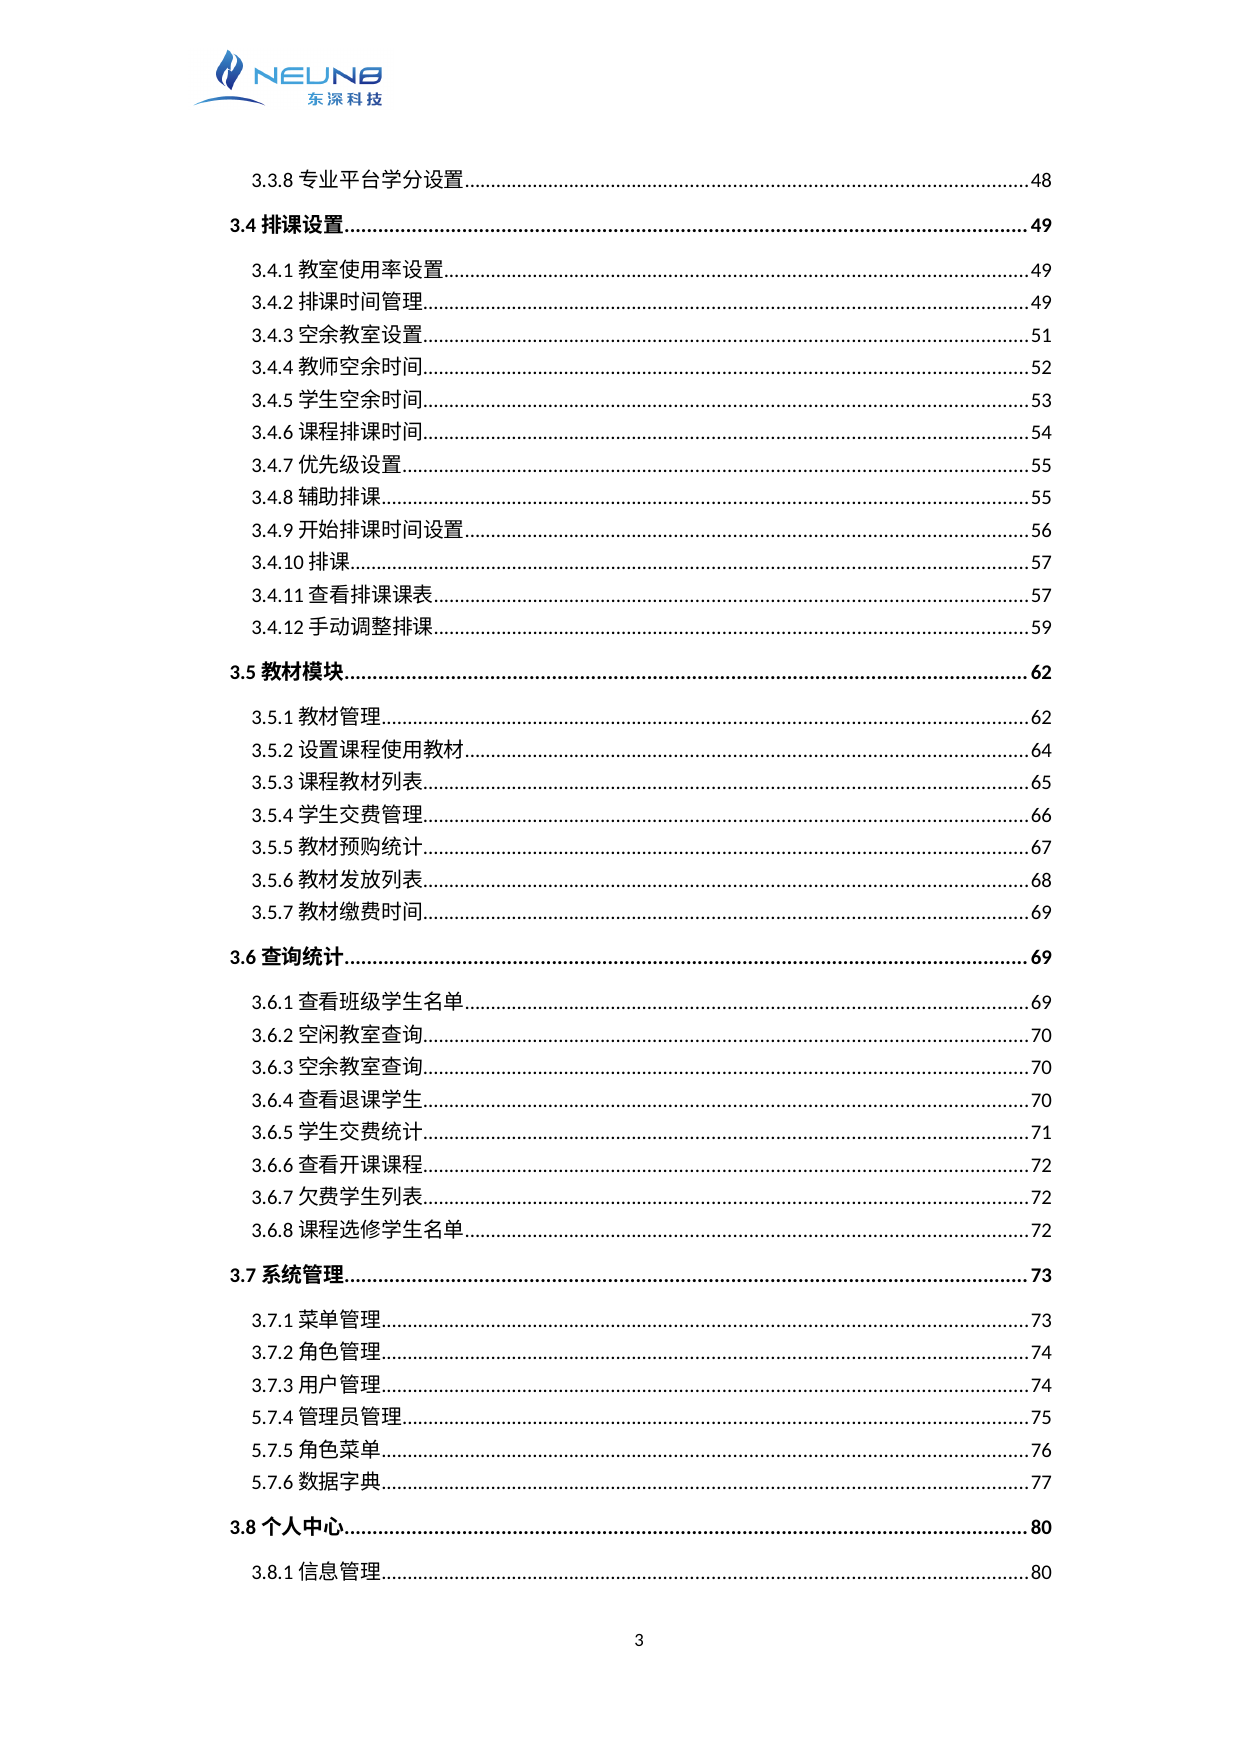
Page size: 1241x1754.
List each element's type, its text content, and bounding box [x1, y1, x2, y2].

text 5.7.5 角色菜单 76 [209, 1432, 1053, 1464]
text 3.7 系统管理 73 [187, 1257, 1053, 1289]
text 3.4.7 优先级设置 55 [209, 447, 1053, 479]
text 3.6.6 查看开课课程 72 [209, 1147, 1053, 1179]
text 3.8 个人中心 80 [187, 1509, 1053, 1542]
text 3.7.3 用户管理 74 [209, 1367, 1053, 1399]
text 3.6.3 空余教室查询 70 [209, 1049, 1053, 1082]
text 3.6.7 欠费学生列表 72 [209, 1179, 1053, 1212]
text 3.4.1 教室使用率设置 49 [209, 252, 1053, 284]
text 3.6.2 空闲教室查询 70 [209, 1017, 1053, 1049]
text 3.3.8 专业平台学分设置 48 [209, 162, 1053, 194]
text 3.4.5 学生空余时间 53 [209, 382, 1053, 414]
text 3.4.2 排课时间管理 49 [209, 284, 1053, 317]
text 3.6.4 查看退课学生 70 [209, 1082, 1053, 1114]
text 3.6.8 课程选修学生名单 72 [209, 1212, 1053, 1244]
text 3.7.1 菜单管理 73 [209, 1302, 1053, 1334]
text 3.6 查询统计 69 [187, 939, 1053, 972]
picture [187, 48, 394, 110]
text 3.5 教材模块 62 [187, 654, 1053, 687]
text 5.7.4 管理员管理 75 [209, 1399, 1053, 1432]
text 3.5.3 课程教材列表 65 [209, 764, 1053, 797]
text 3.4.6 课程排课时间 54 [209, 414, 1053, 447]
text 3.4.11 查看排课课表 57 [209, 577, 1053, 609]
text 3.6.1 查看班级学生名单 69 [209, 984, 1053, 1017]
text 3.4.10 排课 57 [209, 544, 1053, 577]
text 3.6.5 学生交费统计 71 [209, 1114, 1053, 1147]
text 3.5.1 教材管理 62 [209, 699, 1053, 732]
text 3.4.12 手动调整排课 59 [209, 609, 1053, 642]
text 3.5.2 设置课程使用教材 64 [209, 732, 1053, 764]
text 3.4 排课设置 49 [187, 207, 1053, 239]
text 3.5.6 教材发放列表 68 [209, 862, 1053, 894]
text 3.4.3 空余教室设置 51 [209, 317, 1053, 349]
text 3.4.9 开始排课时间设置 56 [209, 512, 1053, 544]
text 3.5.4 学生交费管理 66 [209, 797, 1053, 829]
text 3.4.8 辅助排课 55 [209, 479, 1053, 512]
text 3.8.1 信息管理 80 [209, 1554, 1053, 1587]
text 5.7.6 数据字典 77 [209, 1464, 1053, 1497]
text 3.7.2 角色管理 74 [209, 1334, 1053, 1367]
text 3.5.7 教材缴费时间 69 [209, 894, 1053, 927]
text 3.4.4 教师空余时间 52 [209, 349, 1053, 382]
text 3.5.5 教材预购统计 67 [209, 829, 1053, 862]
